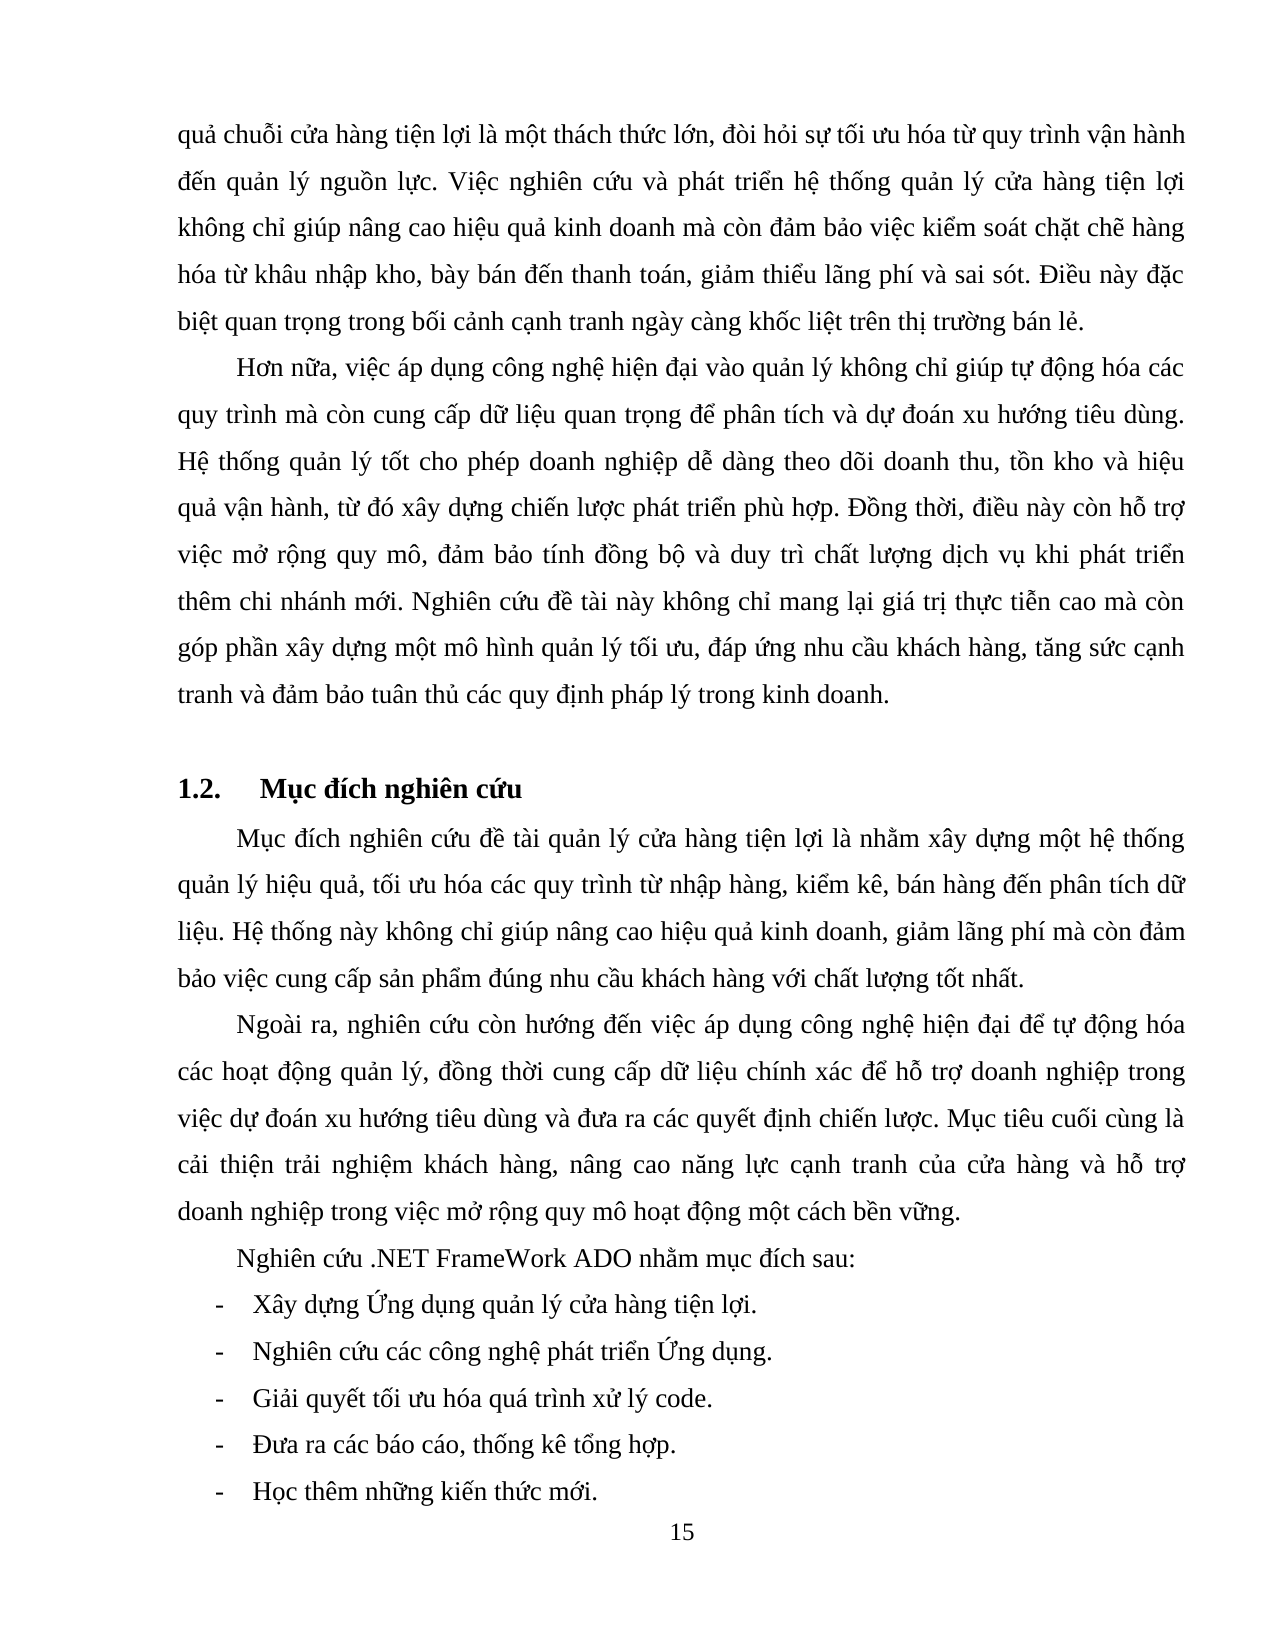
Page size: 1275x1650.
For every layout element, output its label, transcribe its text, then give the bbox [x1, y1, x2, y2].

list Mục đích nghiên cứu [177, 771, 1186, 805]
text Hơn nữa, việc áp dụng công nghệ hiện đại vào quản lý không chỉ giúp tự động hóa các quy trình mà còn cung cấp dữ liệu quan trọng để phân tích và dự đoán xu hướng tiêu dùng. Hệ thống quản lý tốt cho phép doanh nghiệp dễ dàng theo dõi doanh thu, tồn kho và hiệu quả vận hành, từ đó xây dựng chiến lược phát triển phù hợp. Đồng thời, điều này còn hỗ trợ việc mở rộng quy mô, đảm bảo tính đồng bộ và duy trì chất lượng dịch vụ khi phát triển thêm chi nhánh mới. Nghiên cứu đề tài này không chỉ mang lại giá trị thực tiễn cao mà còn góp phần xây dựng một mô hình quản lý tối ưu, đáp ứng nhu cầu khách hàng, tăng sức cạnh tranh và đảm bảo tuân thủ các quy định pháp lý trong kinh doanh. [177, 351, 1186, 709]
list Xây dựng Ứng dụng quản lý cửa hàng tiện lợi. [215, 1288, 1186, 1319]
text Nghiên cứu .NET FrameWork ADO nhằm mục đích sau: [177, 1242, 1186, 1273]
text Mục đích nghiên cứu đề tài quản lý cửa hàng tiện lợi là nhằm xây dựng một hệ thống quản lý hiệu quả, tối ưu hóa các quy trình từ nhập hàng, kiểm kê, bán hàng đến phân tích dữ liệu. Hệ thống này không chỉ giúp nâng cao hiệu quả kinh doanh, giảm lãng phí mà còn đảm bảo việc cung cấp sản phẩm đúng nhu cầu khách hàng với chất lượng tốt nhất. [177, 822, 1186, 993]
list Nghiên cứu các công nghệ phát triển Ứng dụng. [215, 1335, 1186, 1366]
list Đưa ra các báo cáo, thống kê tổng hợp. [215, 1428, 1186, 1459]
list Học thêm những kiến thức mới. [215, 1475, 1186, 1506]
text Ngoài ra, nghiên cứu còn hướng đến việc áp dụng công nghệ hiện đại để tự động hóa các hoạt động quản lý, đồng thời cung cấp dữ liệu chính xác để hỗ trợ doanh nghiệp trong việc dự đoán xu hướng tiêu dùng và đưa ra các quyết định chiến lược. Mục tiêu cuối cùng là cải thiện trải nghiệm khách hàng, nâng cao năng lực cạnh tranh của cửa hàng và hỗ trợ doanh nghiệp trong việc mở rộng quy mô hoạt động một cách bền vững. [177, 1008, 1186, 1226]
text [177, 118, 1186, 336]
list Giải quyết tối ưu hóa quá trình xử lý code. [215, 1382, 1186, 1413]
